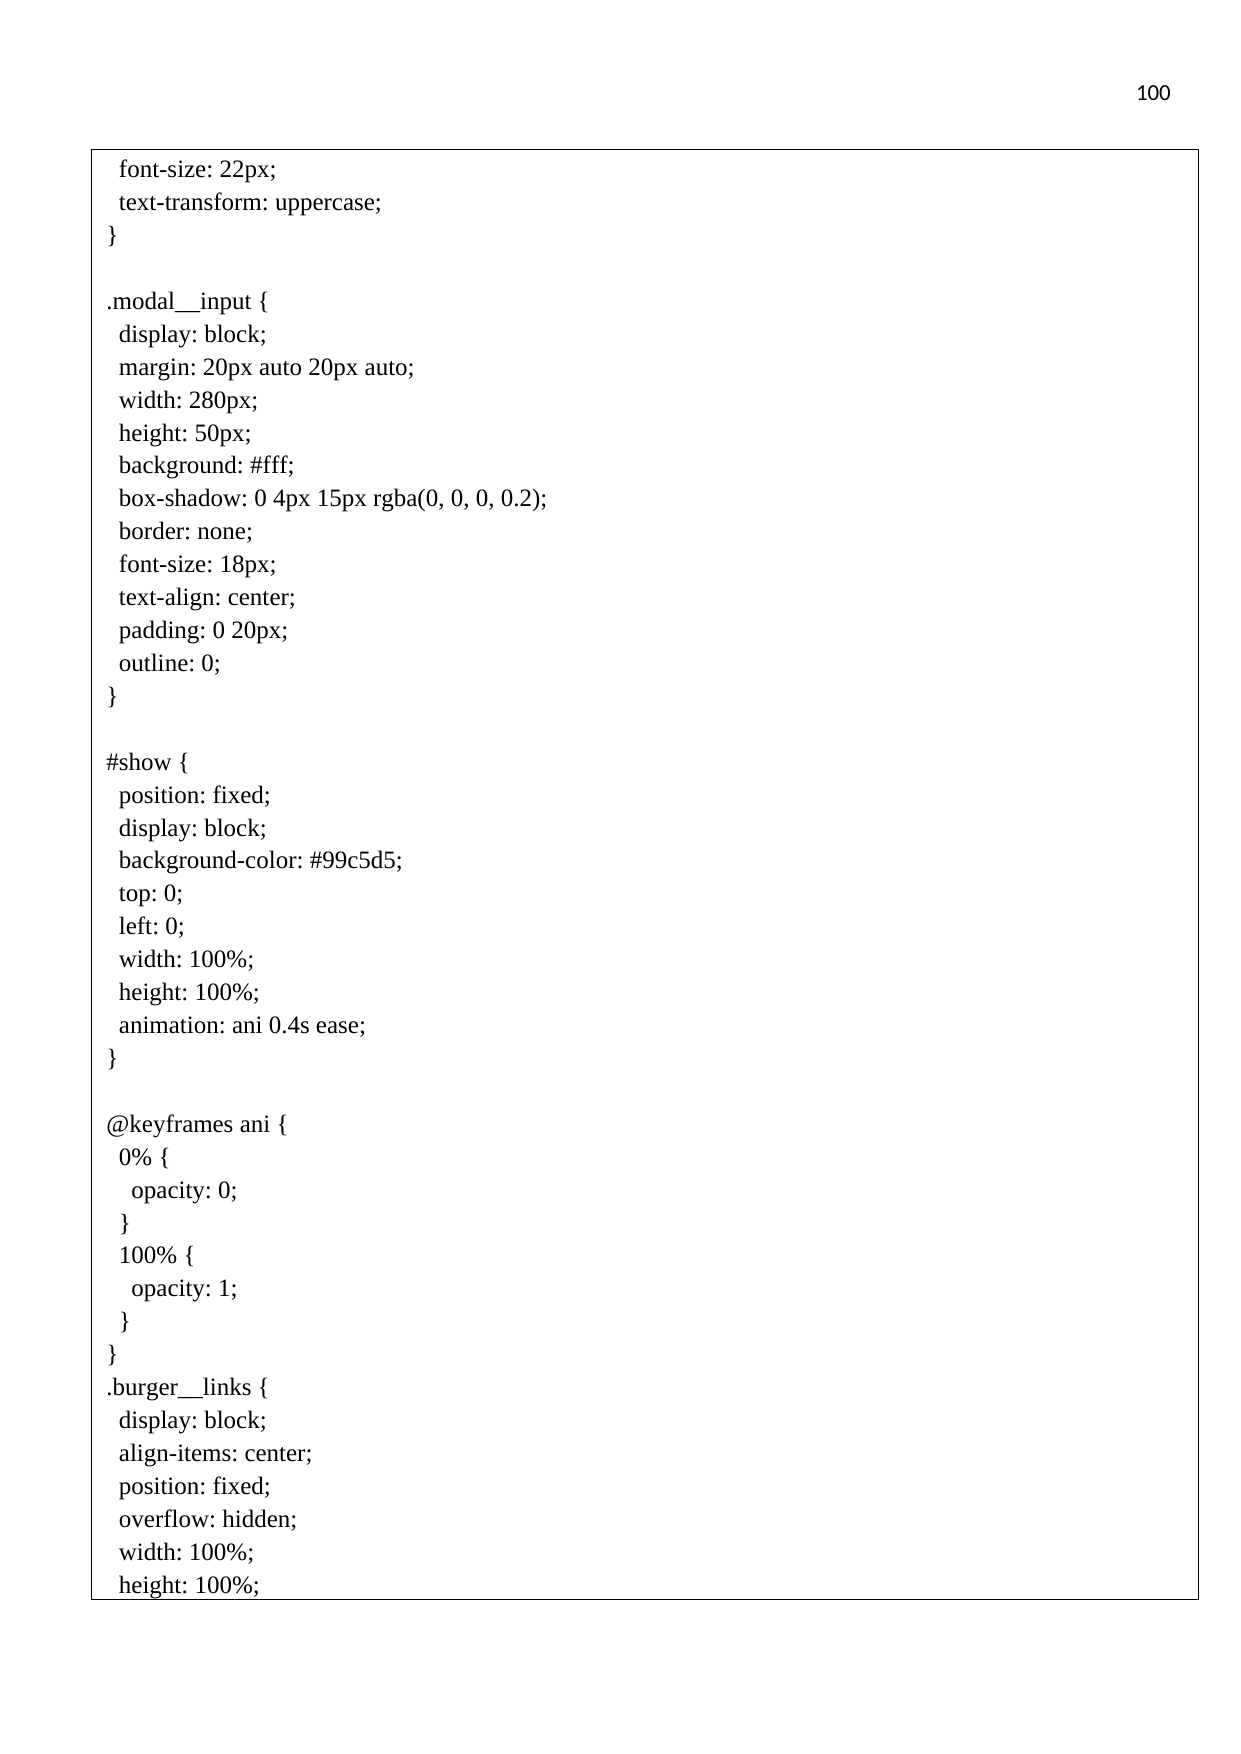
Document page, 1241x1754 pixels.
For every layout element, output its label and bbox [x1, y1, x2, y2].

table_header [92, 150, 1198, 1598]
